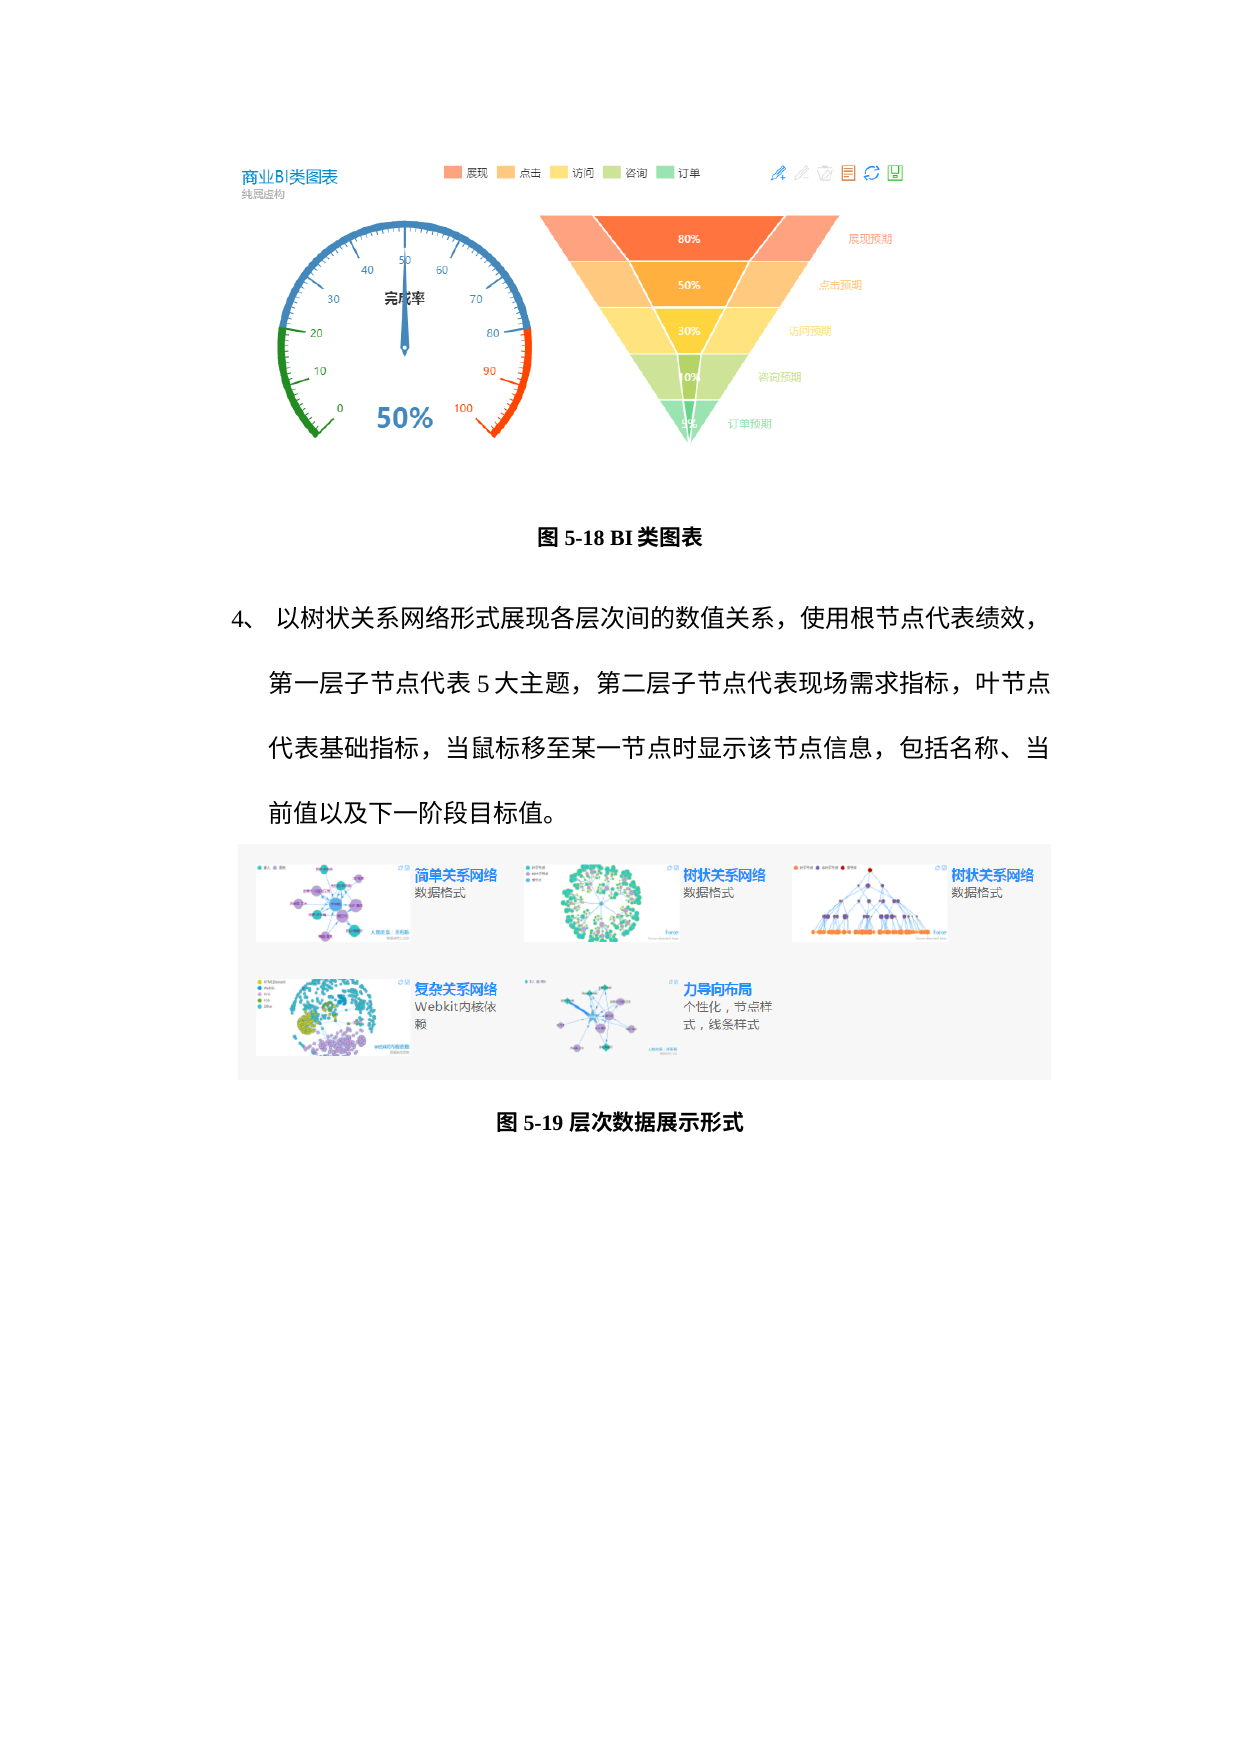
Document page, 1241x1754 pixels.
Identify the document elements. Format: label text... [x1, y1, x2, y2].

picture [237, 844, 1052, 1080]
picture [237, 162, 906, 499]
list 以树状关系网络形式展现各层次间的数值关系，使用根节点代表绩效，第一层子节点代表5大主题，第二层子节点代表现场需求指标，叶节点代表基础指标，当鼠标移至某一节点时显示该节点信息，包括名称、当前值以及下一阶段目标值。 [231, 584, 1053, 844]
